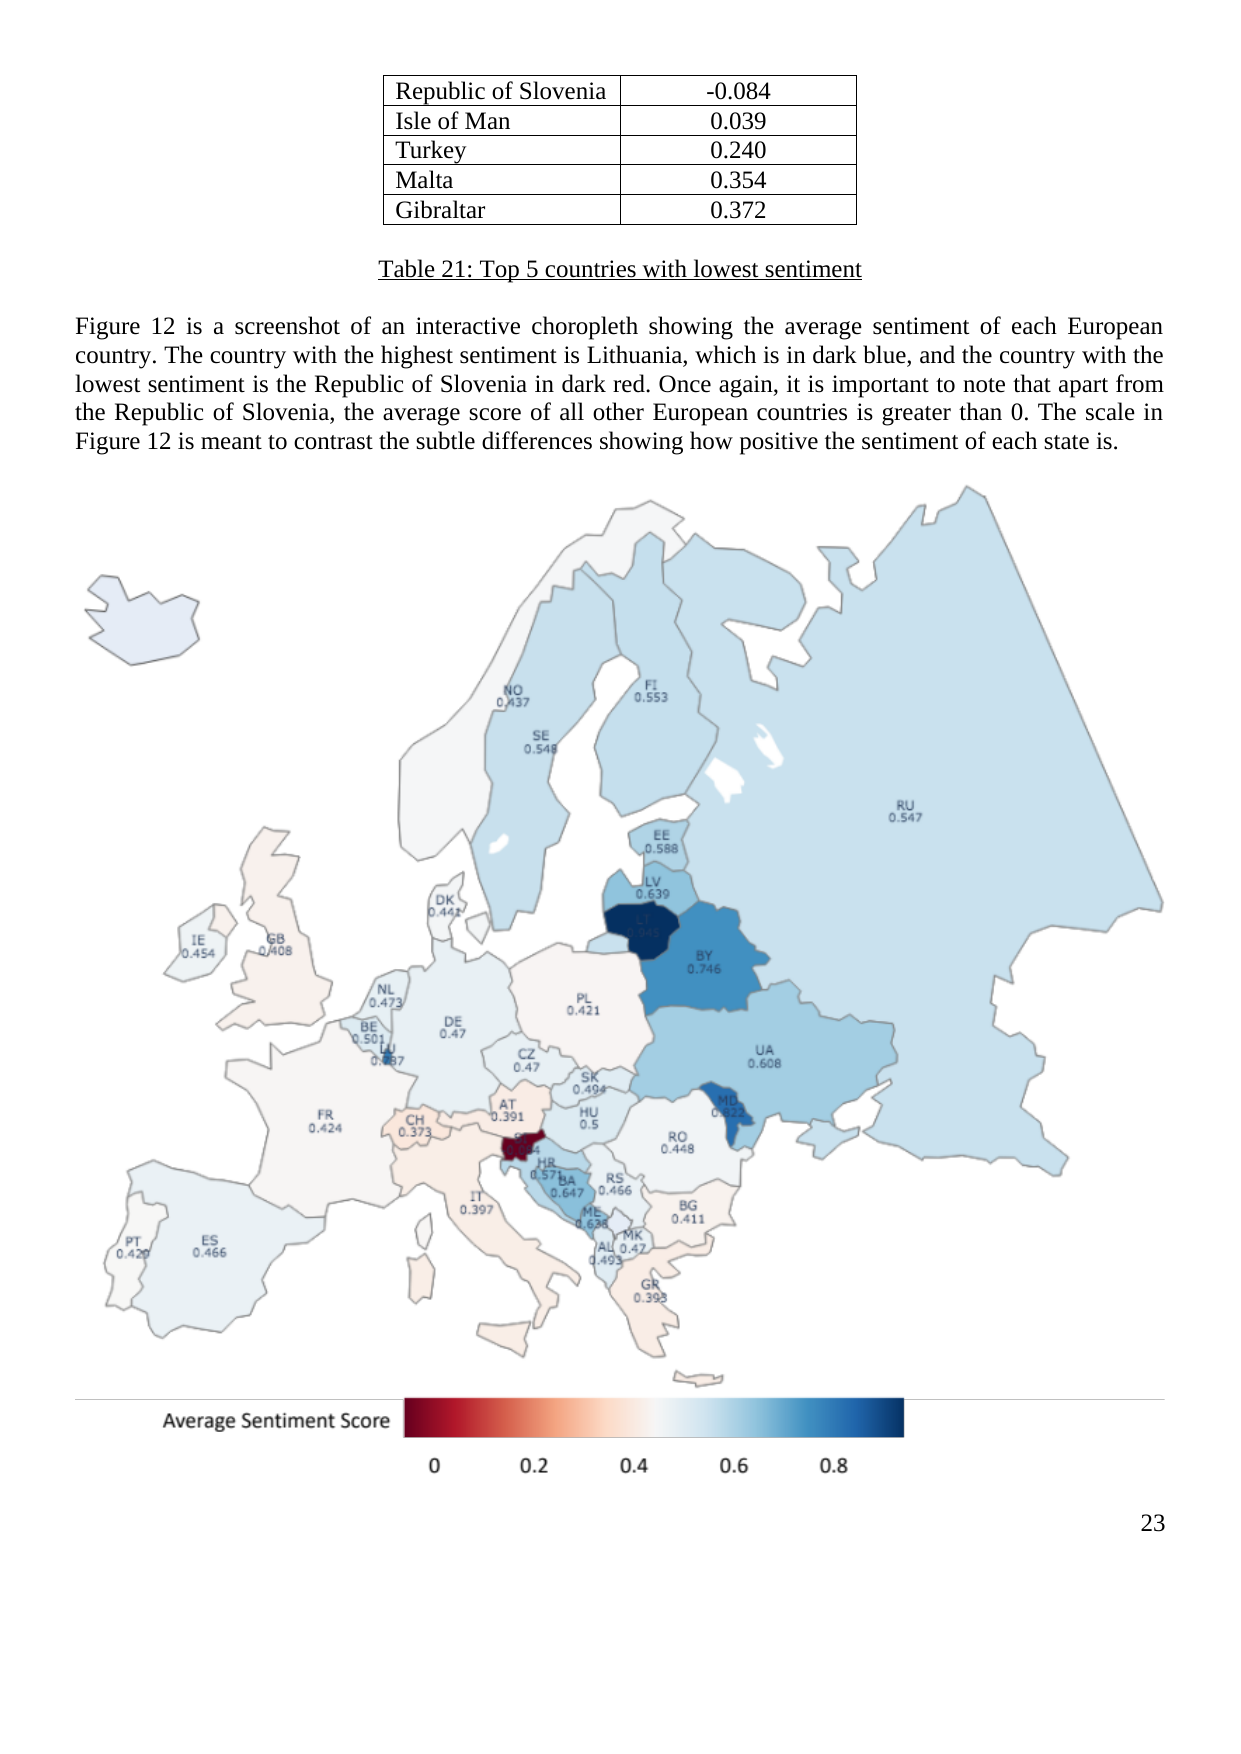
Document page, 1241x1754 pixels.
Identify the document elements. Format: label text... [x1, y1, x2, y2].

table_cell Gibraltar [384, 195, 620, 224]
table_cell 0.039 [621, 106, 856, 134]
table_cell 0.240 [621, 136, 856, 164]
table_cell 0.354 [621, 165, 856, 194]
table_cell Republic of Slovenia [384, 76, 620, 105]
text Table 21: Top 5 countries with lowest sentiment [75, 254, 1165, 282]
table_cell Turkey [384, 136, 620, 164]
table_cell 0.372 [621, 195, 856, 224]
text Figure 12 is a screenshot of an interactive choropleth showing the average sentiment of each European country. The country with the highest sentiment is Lithuania, which is in dark blue, and the country with the lowest sentiment is the Republic of Slovenia in dark red. Once again, it is important to note that apart from the Republic of Slovenia, the average score of all other European countries is greater than 0. The scale in Figure 12 is meant to contrast the subtle differences showing how positive the sentiment of each state is. [75, 311, 1165, 455]
table_cell Isle of Man [384, 106, 620, 134]
table_cell Malta [384, 165, 620, 194]
table_cell -0.084 [621, 76, 856, 105]
